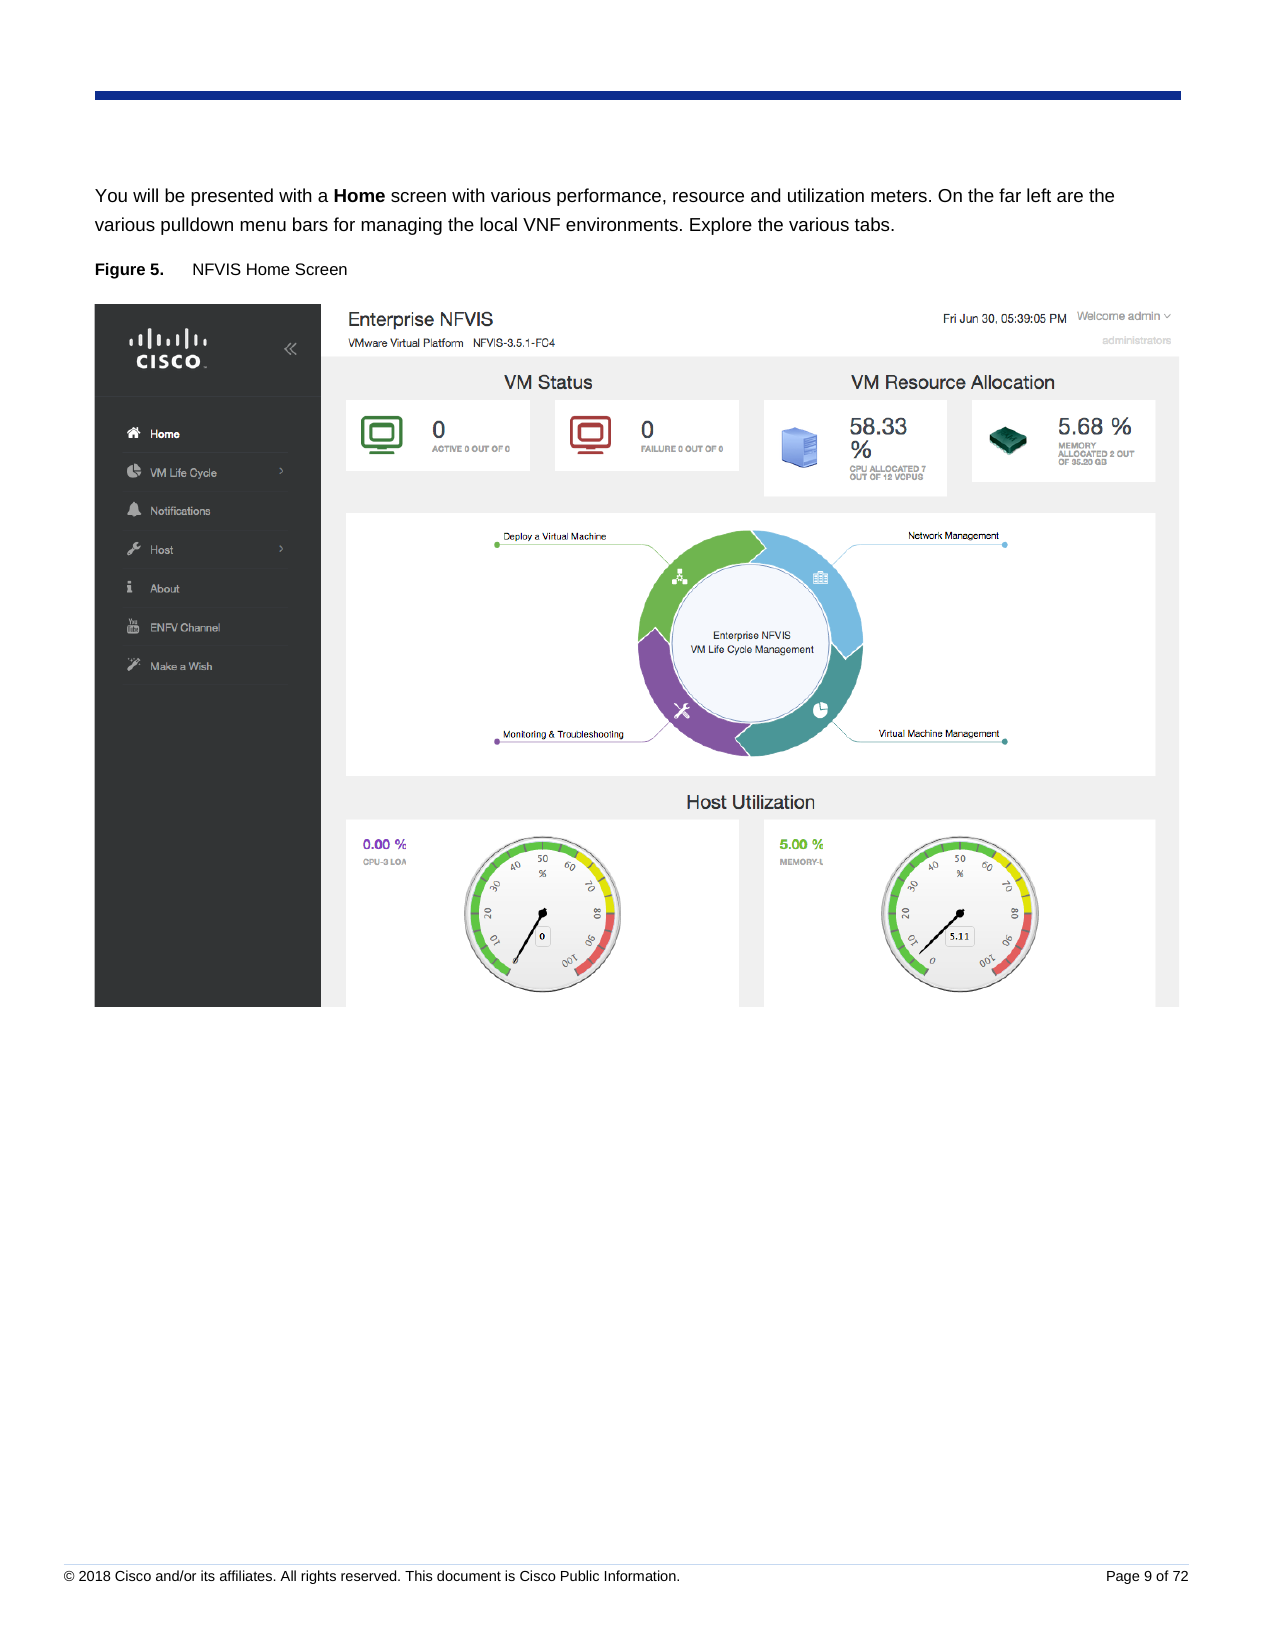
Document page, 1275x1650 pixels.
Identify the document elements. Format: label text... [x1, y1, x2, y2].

text You will be presented with a Home screen with various performance, resource and utilization meters. On the far left are the various pulldown menu bars for managing the local VNF environments. Explore the various tabs. [94, 177, 1181, 236]
picture [94, 304, 1180, 1007]
text NFVIS Home Screen [94, 261, 1181, 279]
